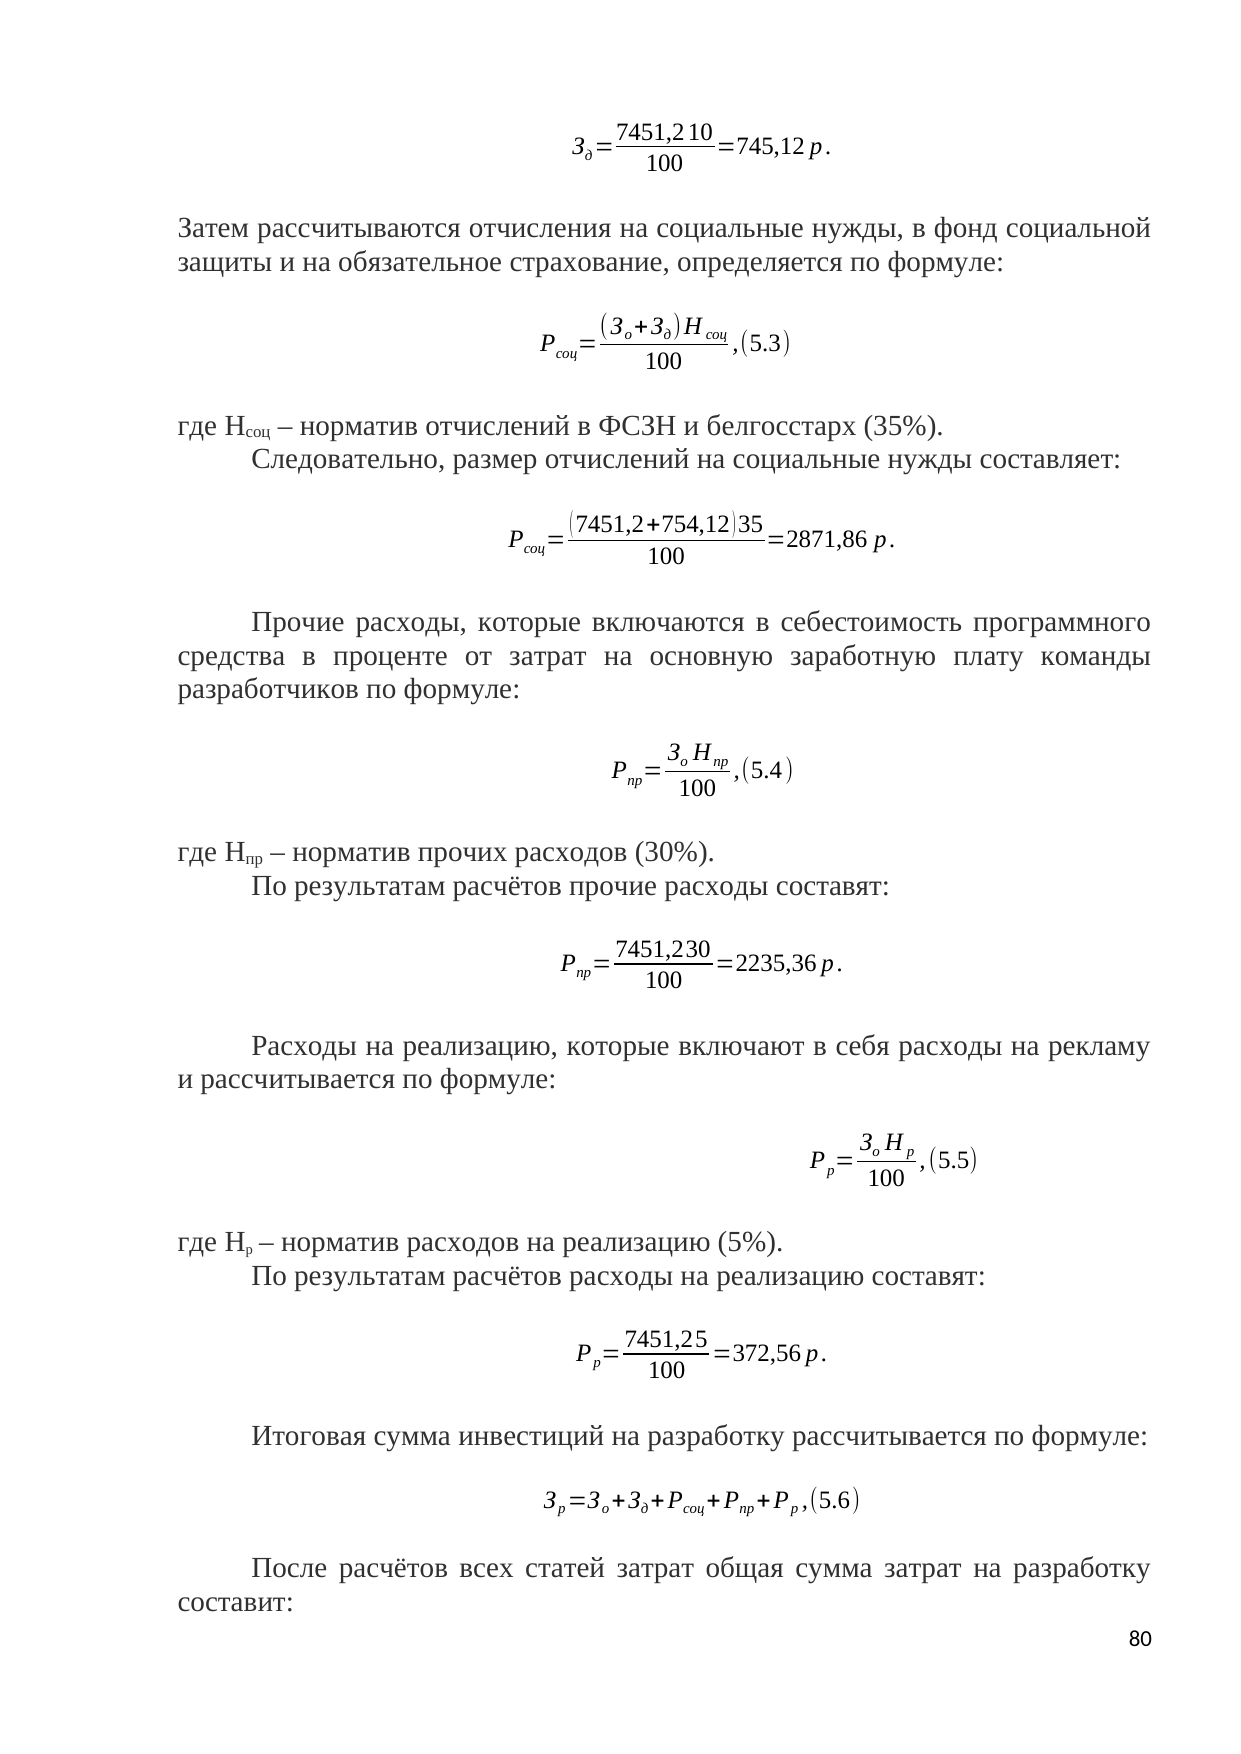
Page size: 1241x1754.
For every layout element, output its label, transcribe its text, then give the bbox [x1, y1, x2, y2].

text По результатам расчётов прочие расходы составят: [177, 868, 1152, 902]
text После расчётов всех статей затрат общая сумма затрат на разработку составит: [177, 1550, 1152, 1617]
text где Нпр – норматив прочих расходов (30%). [177, 834, 1152, 868]
text По результатам расчётов расходы на реализацию составят: [177, 1258, 1152, 1292]
text Прочие расходы, которые включаются в себестоимость программного средства в проценте от затрат на основную заработную плату команды разработчиков по формуле: [177, 604, 1152, 705]
text Затем рассчитываются отчисления на социальные нужды, в фонд социальной защиты и на обязательное страхование, определяется по формуле: [177, 211, 1152, 278]
text Следовательно, размер отчислений на социальные нужды составляет: [177, 442, 1152, 475]
text где Нр – норматив расходов на реализацию (5%). [177, 1224, 1152, 1258]
text Расходы на реализацию, которые включают в себя расходы на рекламу и рассчитывается по формуле: [177, 1028, 1152, 1095]
text где Hсоц – норматив отчислений в ФСЗН и белгосстарх (35%). [177, 408, 1152, 442]
text Итоговая сумма инвестиций на разработку рассчитывается по формуле: [177, 1418, 1152, 1451]
